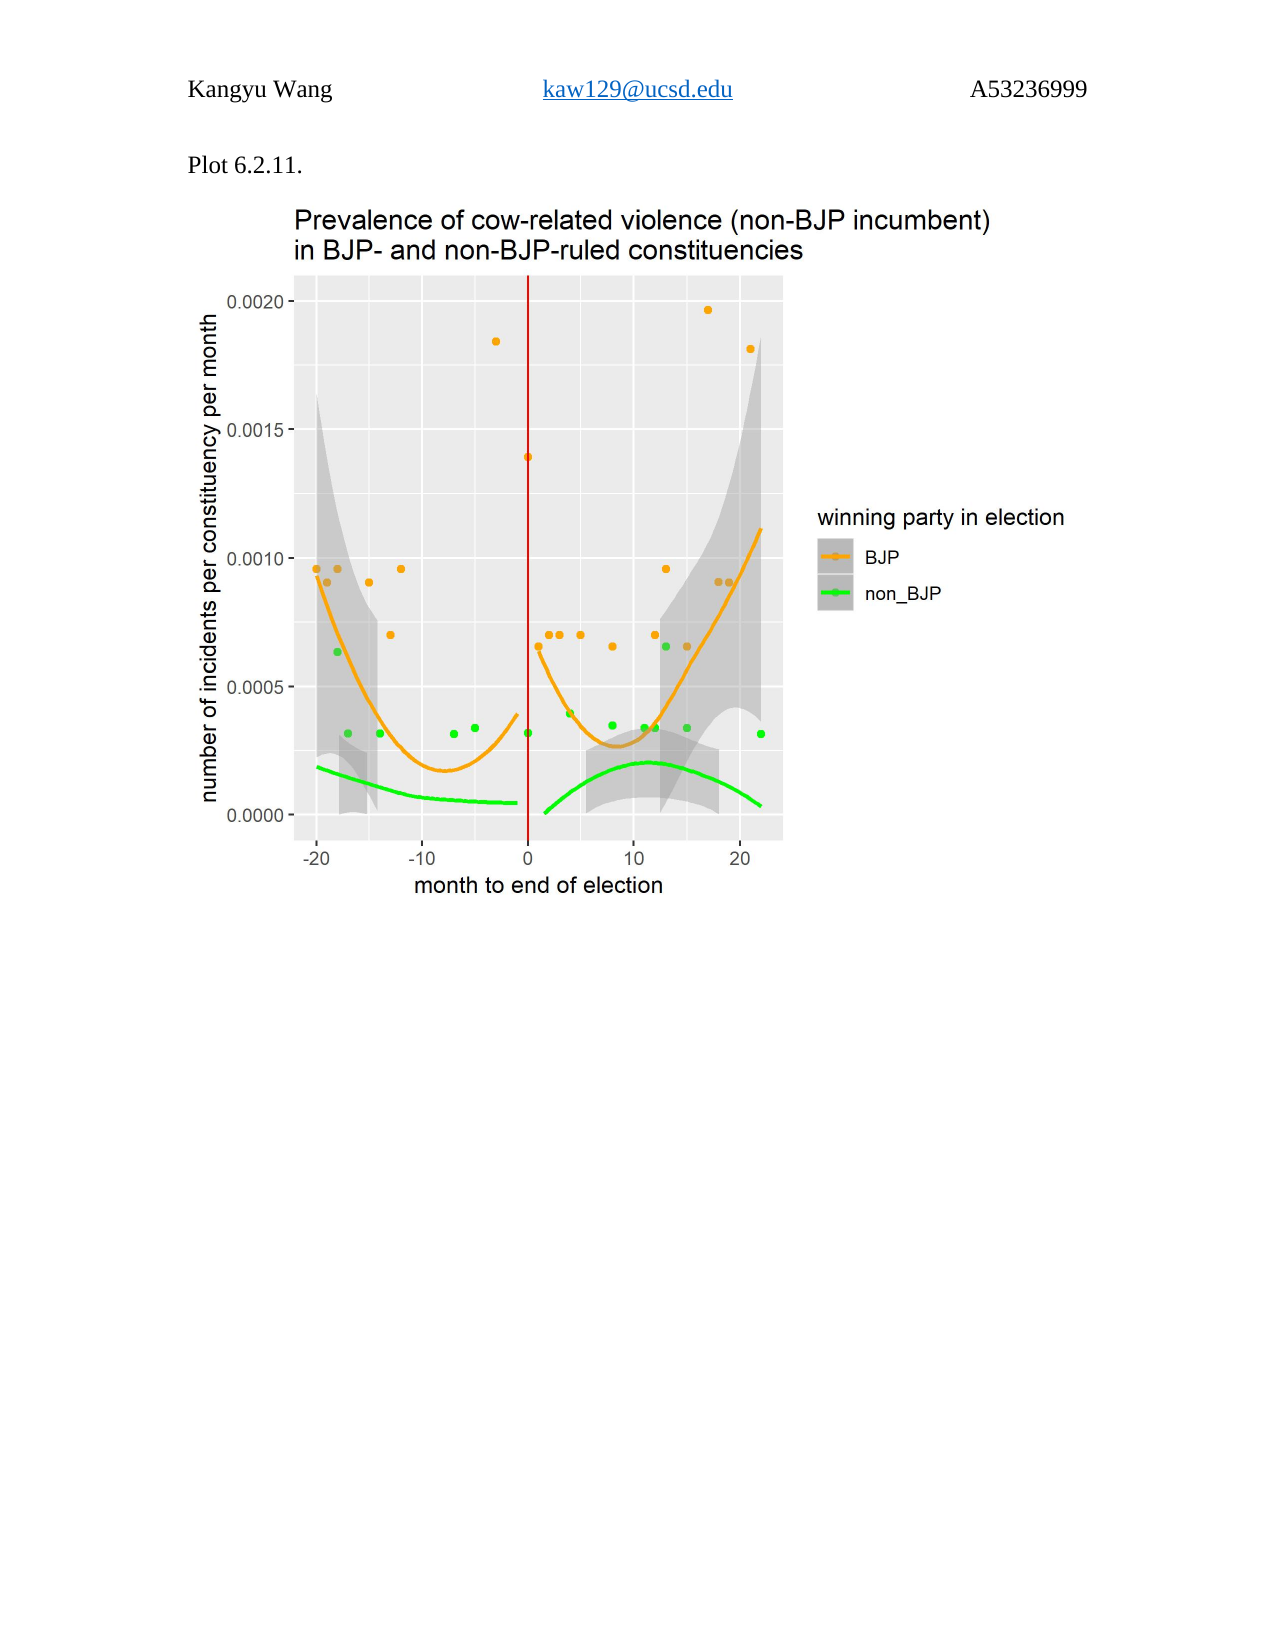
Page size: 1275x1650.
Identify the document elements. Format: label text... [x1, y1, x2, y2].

text Plot 6.2.11. [187, 150, 1087, 179]
picture [187, 197, 1088, 909]
